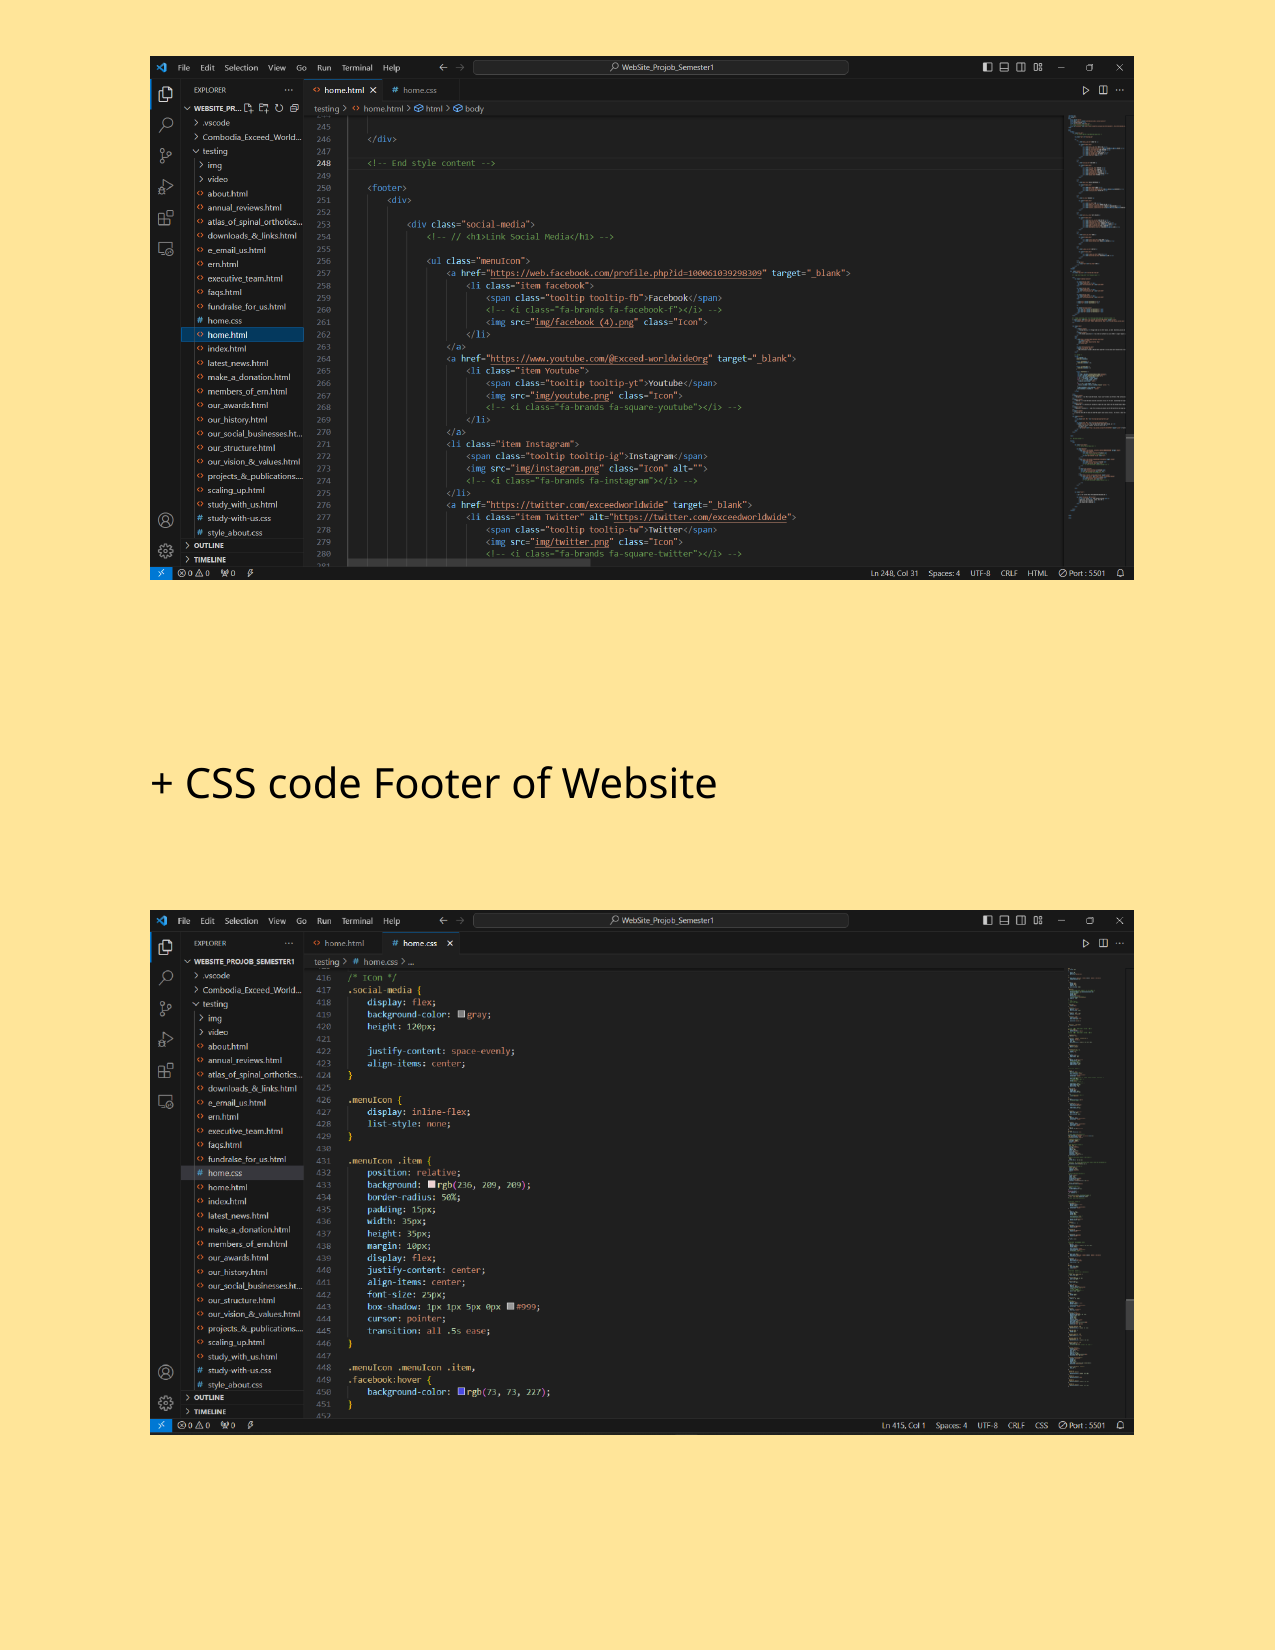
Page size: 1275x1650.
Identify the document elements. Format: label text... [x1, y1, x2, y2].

picture [150, 910, 1134, 1435]
picture [150, 56, 1134, 580]
text + CSS code Footer of Website [150, 754, 1134, 811]
